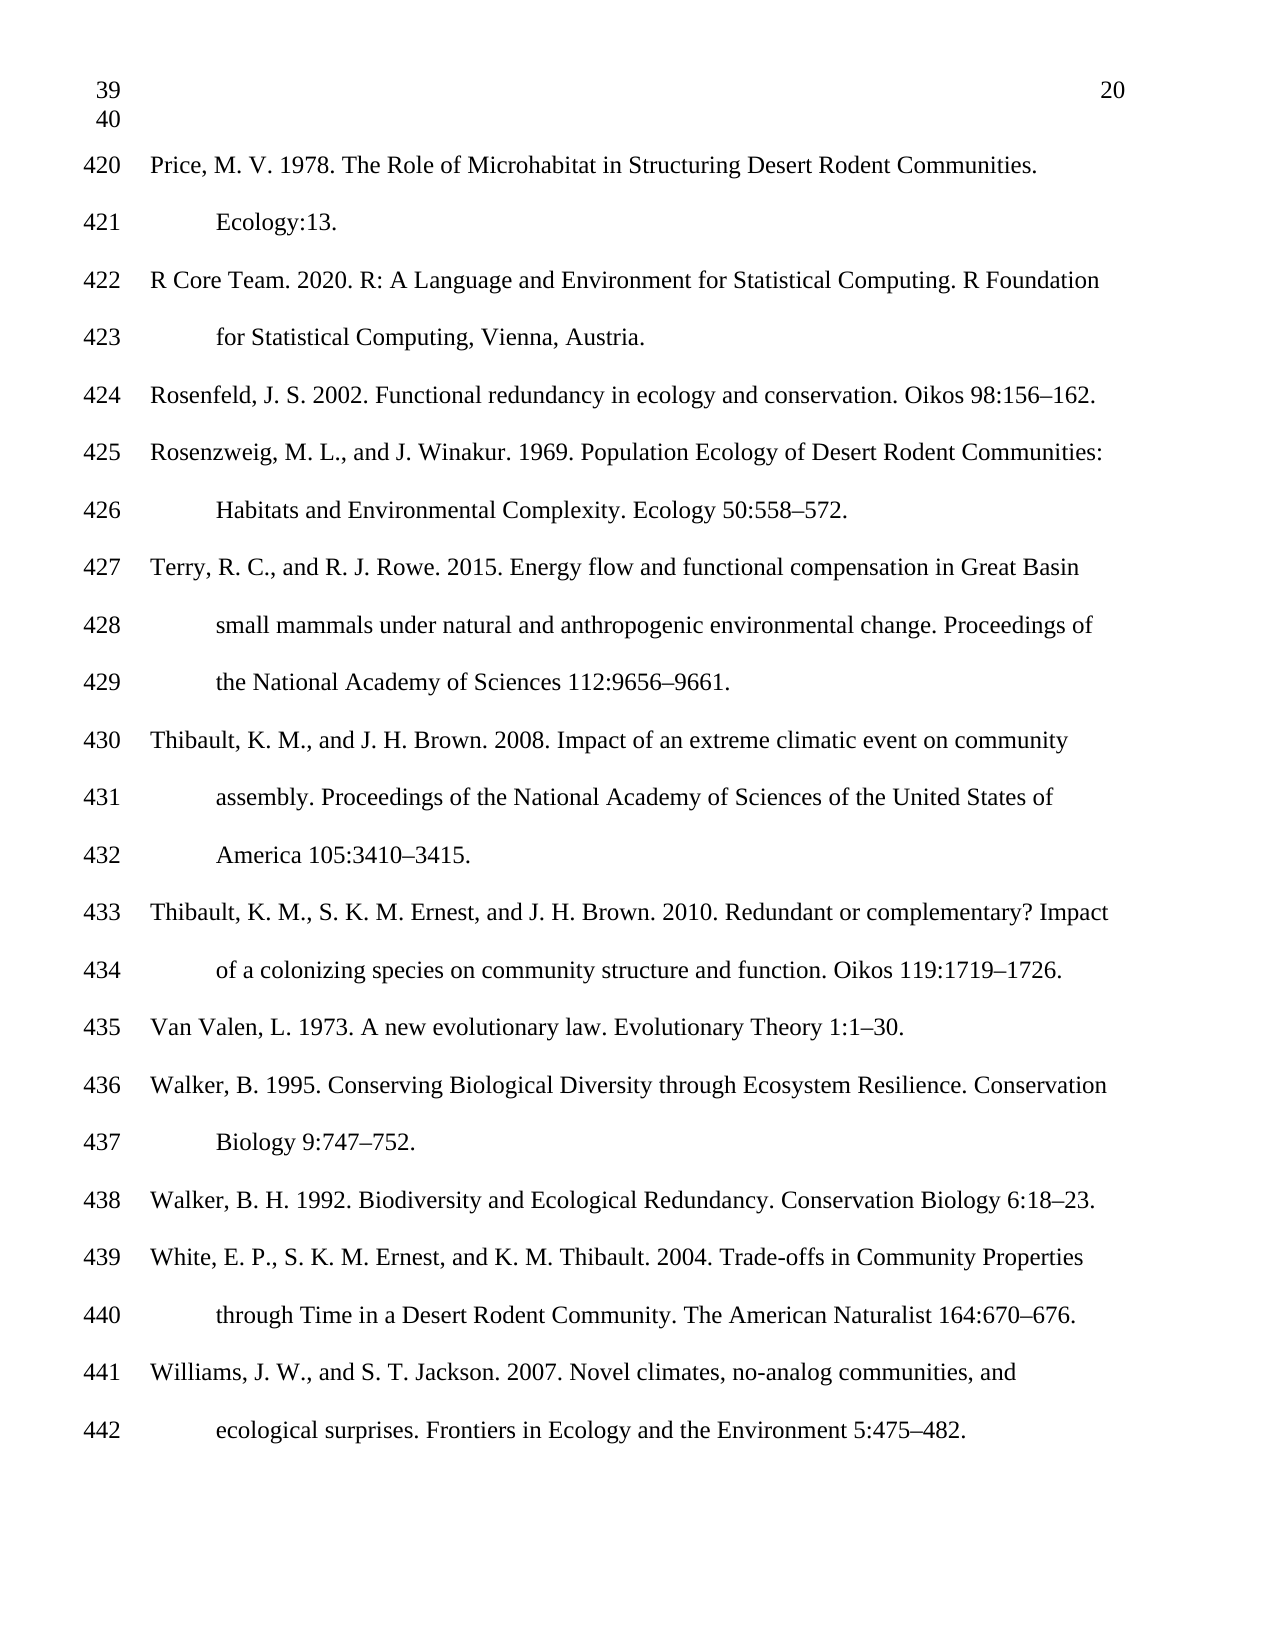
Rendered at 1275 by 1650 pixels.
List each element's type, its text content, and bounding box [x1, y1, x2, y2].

text Williams, J. W., and S. T. Jackson. 2007. Novel climates, no-analog communities, and ecological surprises. Frontiers in Ecology and the Environment 5:475–482. [150, 1357, 1125, 1444]
text Thibault, K. M., S. K. M. Ernest, and J. H. Brown. 2010. Redundant or complementary? Impact of a colonizing species on community structure and function. Oikos 119:1719–1726. [150, 897, 1125, 984]
text White, E. P., S. K. M. Ernest, and K. M. Thibault. 2004. Trade‐offs in Community Properties through Time in a Desert Rodent Community. The American Naturalist 164:670–676. [150, 1242, 1125, 1329]
text Terry, R. C., and R. J. Rowe. 2015. Energy flow and functional compensation in Great Basin small mammals under natural and anthropogenic environmental change. Proceedings of the National Academy of Sciences 112:9656–9661. [150, 552, 1125, 696]
text Price, M. V. 1978. The Role of Microhabitat in Structuring Desert Rodent Communities. Ecology:13. [150, 150, 1125, 236]
text Van Valen, L. 1973. A new evolutionary law. Evolutionary Theory 1:1–30. [150, 1012, 1125, 1041]
text Rosenzweig, M. L., and J. Winakur. 1969. Population Ecology of Desert Rodent Communities: Habitats and Environmental Complexity. Ecology 50:558–572. [150, 437, 1125, 524]
text Walker, B. 1995. Conserving Biological Diversity through Ecosystem Resilience. Conservation Biology 9:747–752. [150, 1070, 1125, 1156]
text Thibault, K. M., and J. H. Brown. 2008. Impact of an extreme climatic event on community assembly. Proceedings of the National Academy of Sciences of the United States of America 105:3410–3415. [150, 725, 1125, 869]
text R Core Team. 2020. R: A Language and Environment for Statistical Computing. R Foundation for Statistical Computing, Vienna, Austria. [150, 265, 1125, 351]
text Rosenfeld, J. S. 2002. Functional redundancy in ecology and conservation. Oikos 98:156–162. [150, 380, 1125, 409]
text Walker, B. H. 1992. Biodiversity and Ecological Redundancy. Conservation Biology 6:18–23. [150, 1185, 1125, 1214]
